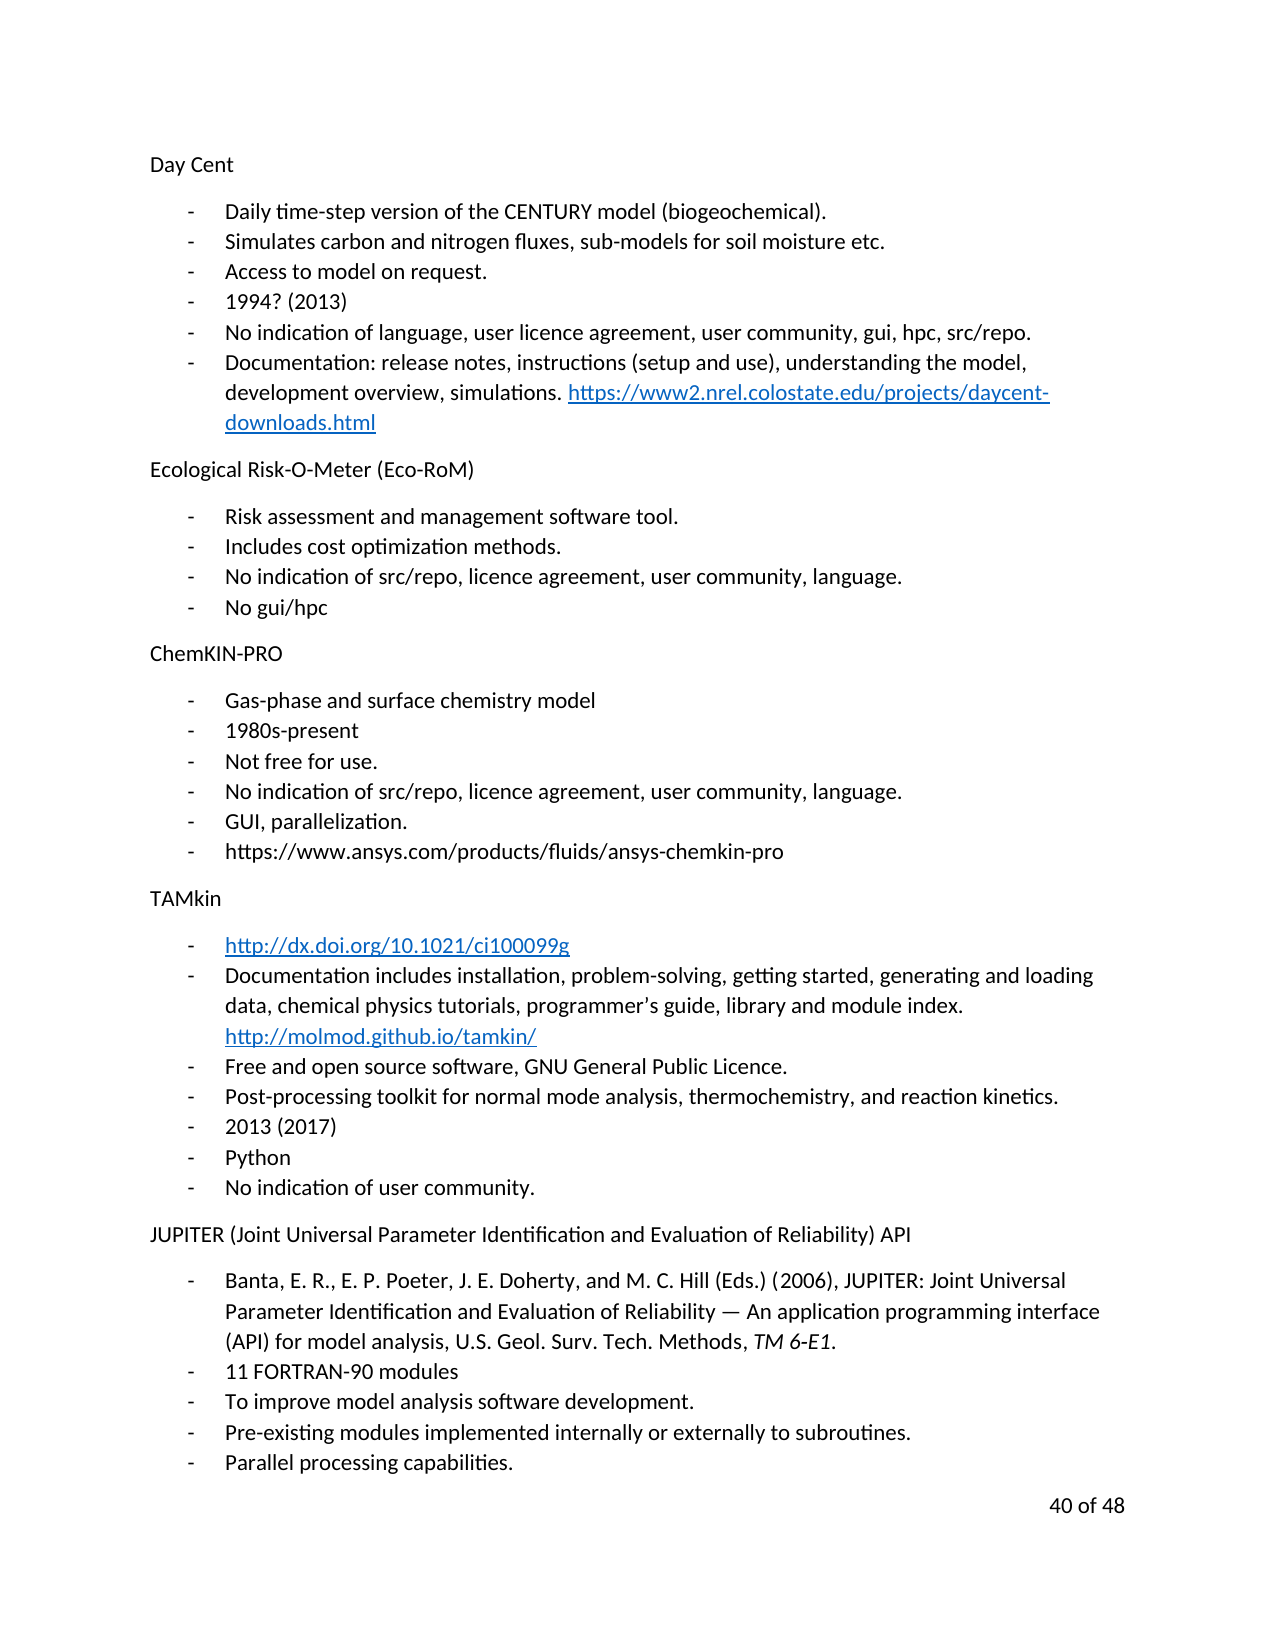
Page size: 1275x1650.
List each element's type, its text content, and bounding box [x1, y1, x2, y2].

list Daily time-step version of the CENTURY model (biogeochemical). [187, 197, 1125, 225]
list http://dx.doi.org/10.1021/ci100099g [187, 931, 1125, 959]
list Not free for use. [187, 747, 1125, 775]
list 2013 (2017) [187, 1112, 1125, 1141]
list Simulates carbon and nitrogen fluxes, sub-models for soil moisture etc. [187, 227, 1125, 255]
text JUPITER (Joint Universal Parameter Identification and Evaluation of Reliability) API [150, 1220, 1125, 1248]
text Ecological Risk-O-Meter (Eco-RoM) [150, 455, 1125, 483]
list No indication of src/repo, licence agreement, user community, language. [187, 777, 1125, 805]
list 1980s-present [187, 717, 1125, 745]
list Risk assessment and management software tool. [187, 502, 1125, 530]
list 11 FORTRAN-90 modules [187, 1357, 1125, 1385]
list Banta, E. R., E. P. Poeter, J. E. Doherty, and M. C. Hill (Eds.) (2006), JUPITER: Joint Universal Parameter Identification and Evaluation of Reliability — An application programming interface (API) for model analysis, U.S. Geol. Surv. Tech. Methods, TM 6‐E1. [187, 1267, 1125, 1355]
list No indication of language, user licence agreement, user community, gui, hpc, src/repo. [187, 318, 1125, 346]
list Python [187, 1143, 1125, 1171]
list Pre-existing modules implemented internally or externally to subroutines. [187, 1418, 1125, 1446]
list Includes cost optimization methods. [187, 532, 1125, 560]
list Post-processing toolkit for normal mode analysis, thermochemistry, and reaction kinetics. [187, 1082, 1125, 1110]
text TAMkin [150, 884, 1125, 912]
list Documentation includes installation, problem-solving, getting started, generating and loading data, chemical physics tutorials, programmer’s guide, library and module index. http://molmod.github.io/tamkin/ [187, 961, 1125, 1050]
list https://www.ansys.com/products/fluids/ansys-chemkin-pro [187, 837, 1125, 866]
list Free and open source software, GNU General Public Licence. [187, 1052, 1125, 1080]
list No indication of src/repo, licence agreement, user community, language. [187, 562, 1125, 591]
list 1994? (2013) [187, 287, 1125, 316]
text ChemKIN-PRO [150, 639, 1125, 668]
list To improve model analysis software development. [187, 1387, 1125, 1416]
text Day Cent [150, 150, 1125, 178]
list No gui/hpc [187, 593, 1125, 621]
list Documentation: release notes, instructions (setup and use), understanding the model, development overview, simulations. https://www2.nrel.colostate.edu/projects/daycent-downloads.html [187, 348, 1125, 436]
list Gas-phase and surface chemistry model [187, 686, 1125, 714]
list Access to model on request. [187, 257, 1125, 285]
list GUI, parallelization. [187, 807, 1125, 835]
list Parallel processing capabilities. [187, 1448, 1125, 1476]
list No indication of user community. [187, 1173, 1125, 1201]
